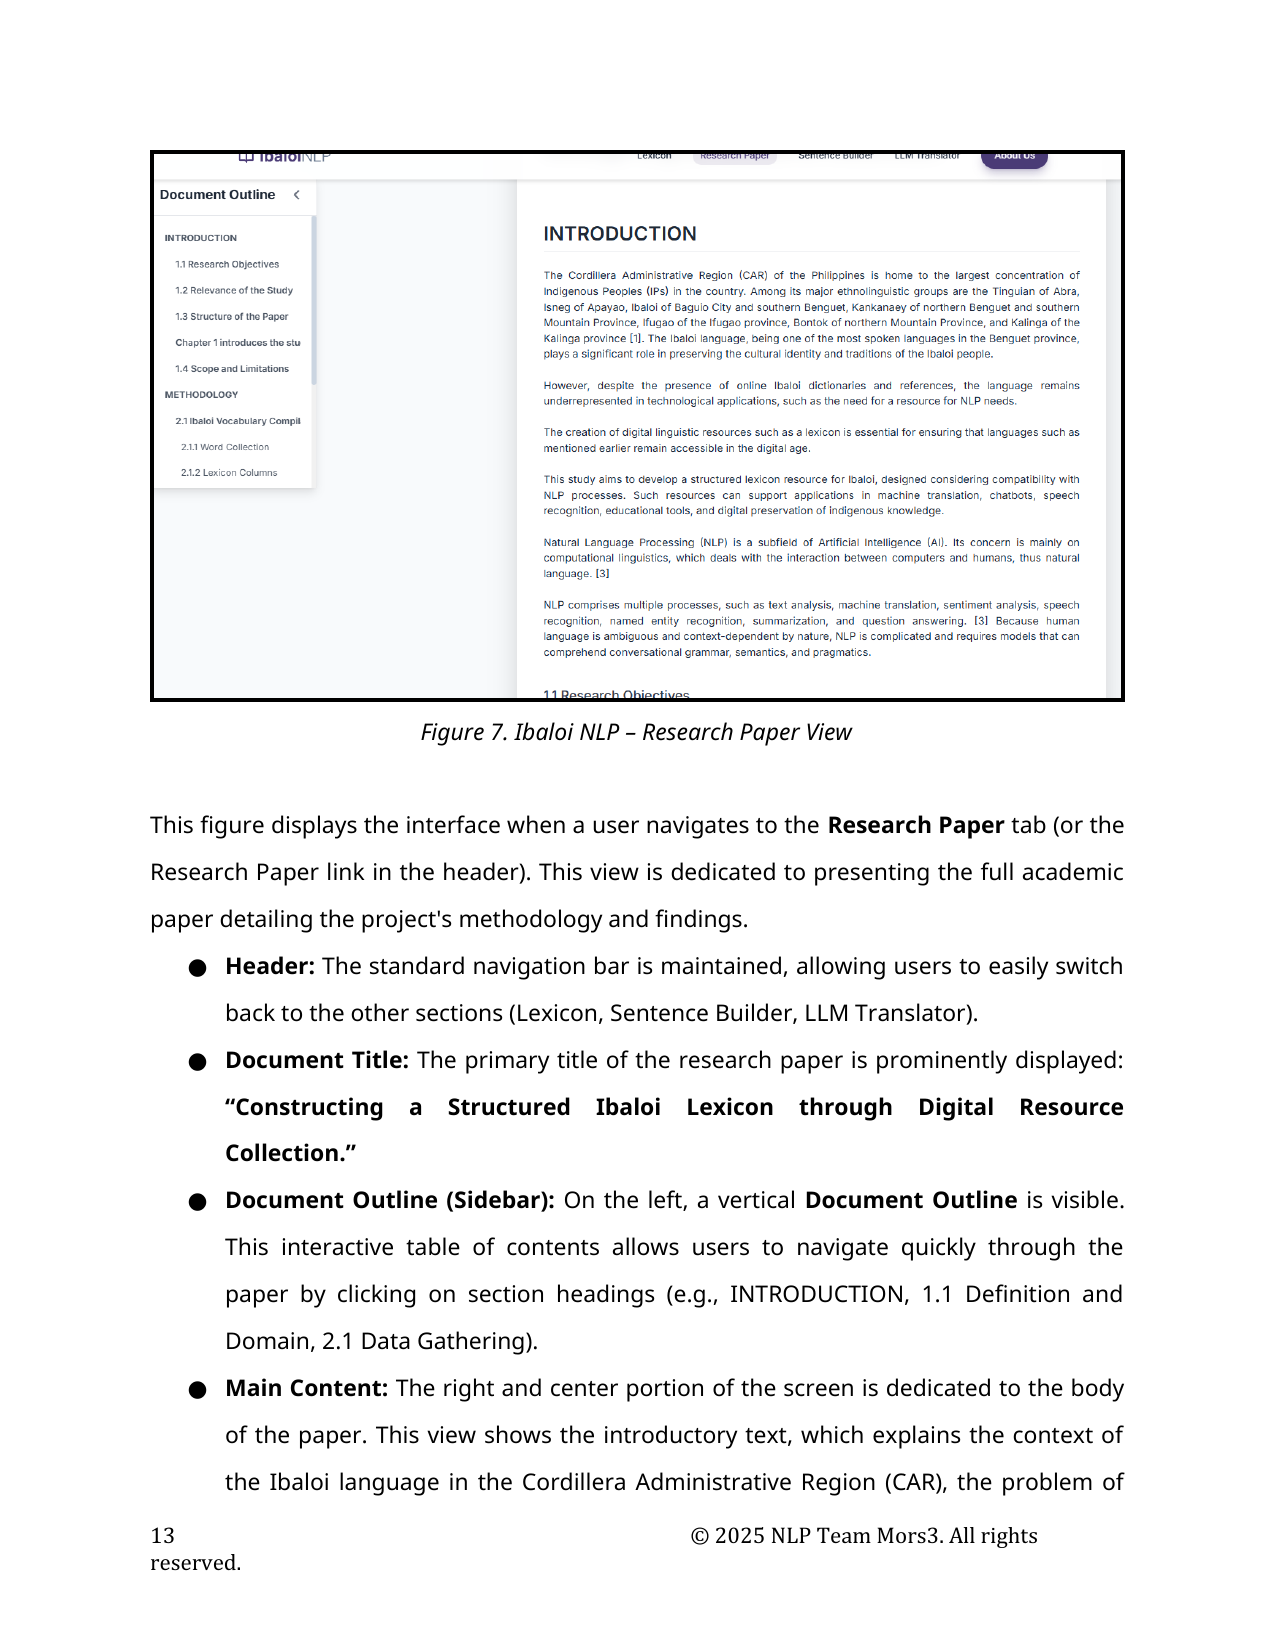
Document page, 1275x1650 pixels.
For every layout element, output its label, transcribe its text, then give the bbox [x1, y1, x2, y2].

list Document Outline (Sidebar): On the left, a vertical Document Outline is visible. This interactive table of contents allows users to navigate quickly through the paper by clicking on section headings (e.g., INTRODUCTION, 1.1 Definition and Domain, 2.1 Data Gathering). [187, 1184, 1125, 1356]
subtitle Figure 7. Ibaloi NLP – Research Paper View [150, 716, 1125, 747]
list Document Title: The primary title of the research paper is prominently displayed: “Constructing a Structured Ibaloi Lexicon through Digital Resource Collection.” [187, 1044, 1125, 1169]
picture [154, 154, 1121, 698]
list Header: The standard navigation bar is maintained, allowing users to easily switch back to the other sections (Lexicon, Sentence Builder, LLM Translator). [187, 950, 1125, 1028]
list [187, 1372, 1125, 1497]
text This figure displays the interface when a user navigates to the Research Paper tab (or the Research Paper link in the header). This view is dedicated to presenting the full academic paper detailing the project's methodology and findings. [150, 809, 1125, 934]
